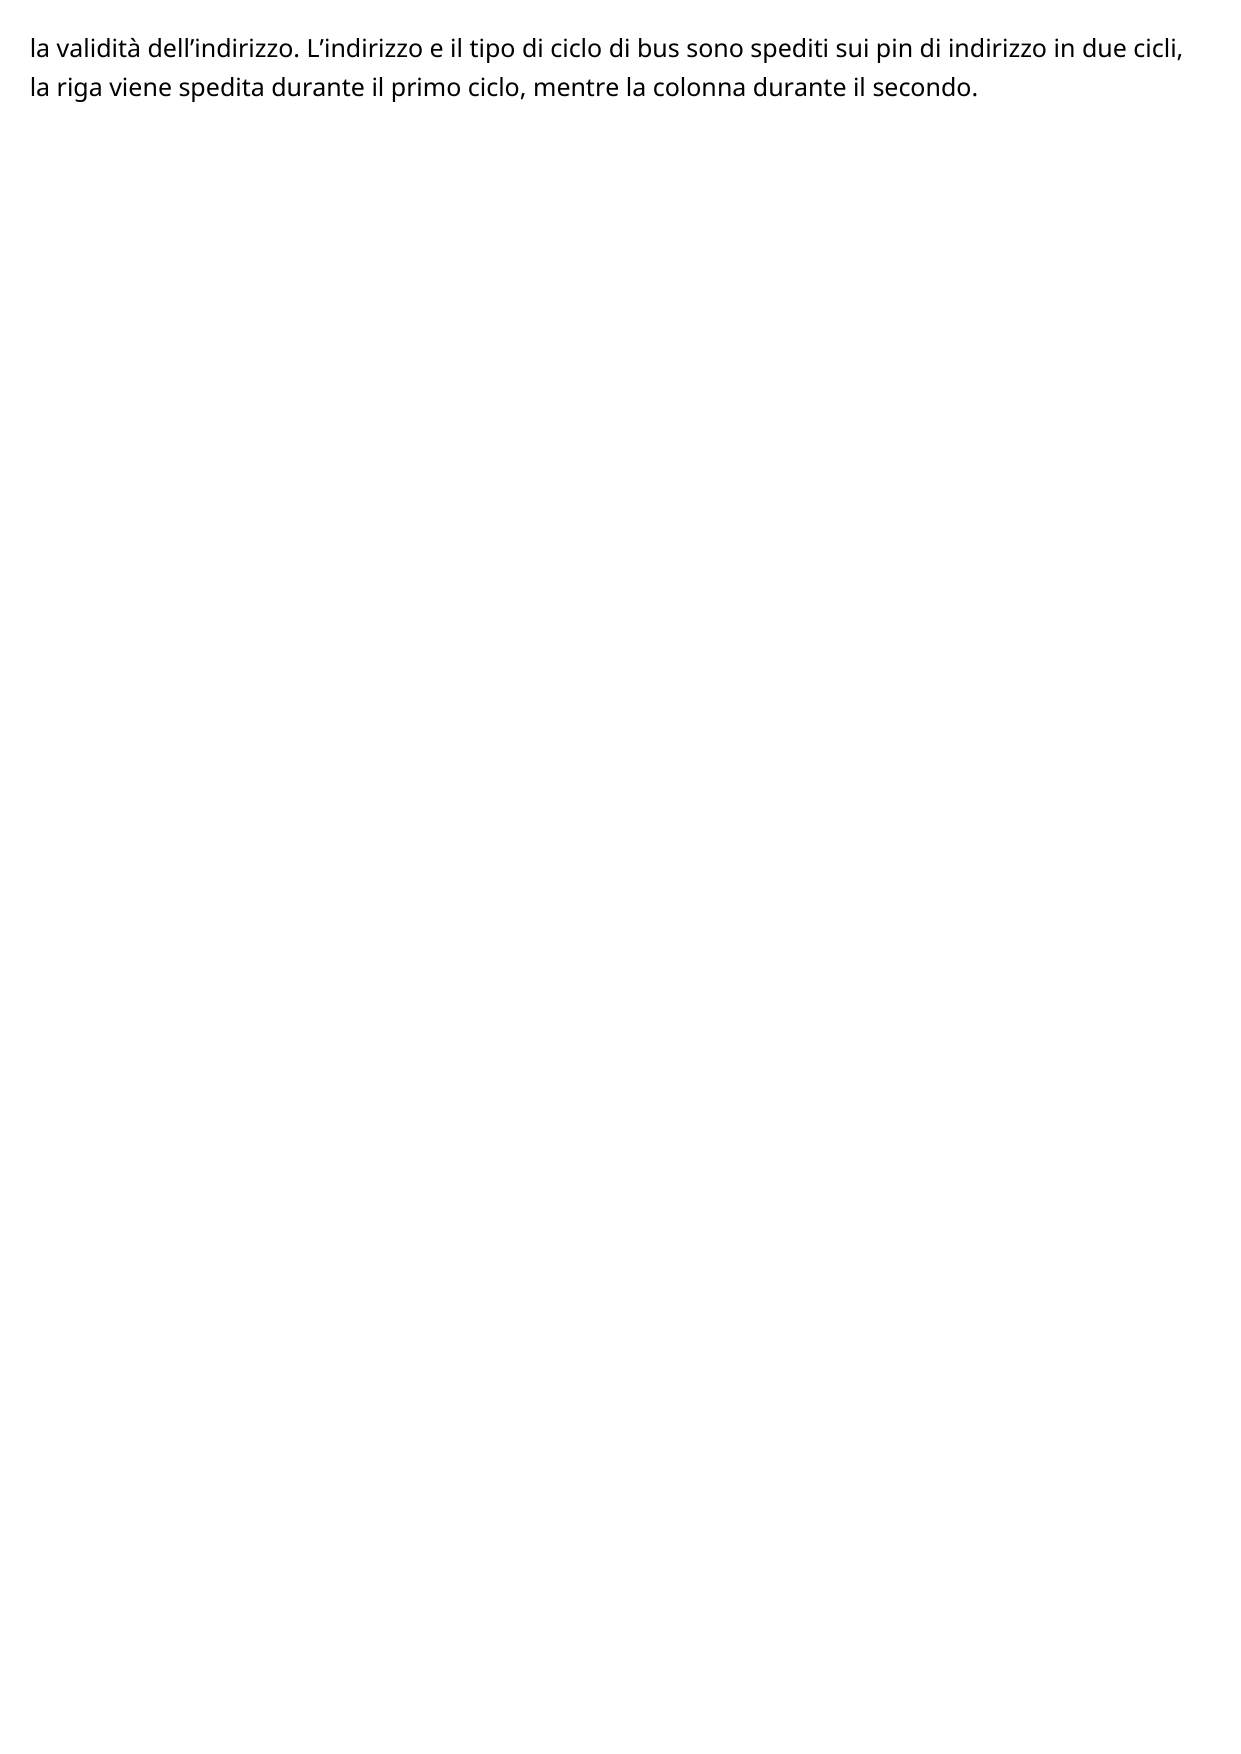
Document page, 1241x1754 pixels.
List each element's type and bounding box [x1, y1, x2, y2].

text [29, 30, 1210, 103]
